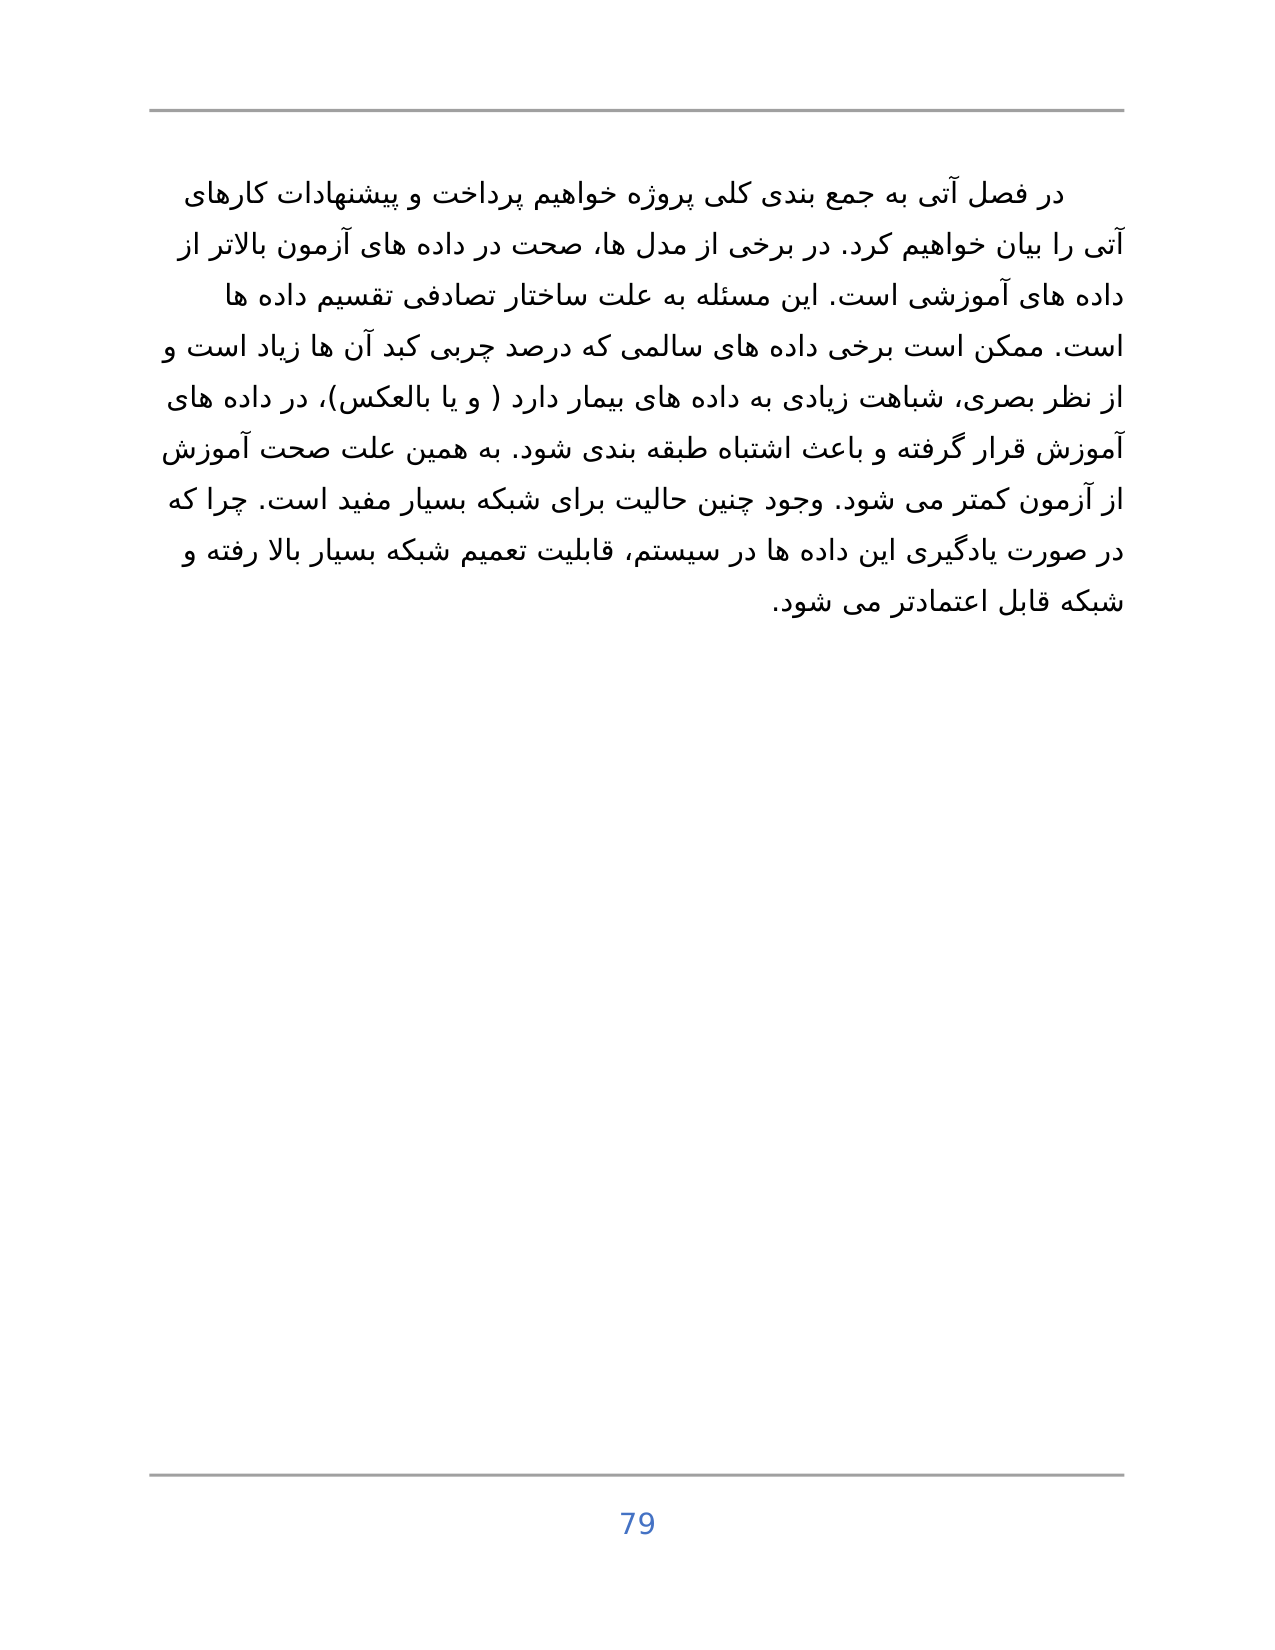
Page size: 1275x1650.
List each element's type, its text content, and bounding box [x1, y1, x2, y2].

text در فصل آتی به جمع بندی کلی پروژه خواهیم پرداخت و پیشنهادات کارهای آتی را بیان خواهیم کرد. در برخی از مدل ها، صحت در داده های آزمون بالاتر از داده های آموزشی است. این مسئله به علت ساختار تصادفی تقسیم داده ها است. ممکن است برخی داده های سالمی که درصد چربی کبد آن ها زیاد است و از نظر بصری، شباهت زیادی به داده های بیمار دارد ( و یا بالعکس)، در داده های آموزش قرار گرفته و باعث اشتباه طبقه بندی شود. به همین علت صحت آموزش از آزمون کمتر می شود. وجود چنین حالیت برای شبکه بسیار مفید است. چرا که در صورت یادگیری این داده ها در سیستم، قابلیت تعمیم شبکه بسیار بالا رفته و شبکه قابل اعتمادتر می شود. [150, 176, 1125, 618]
